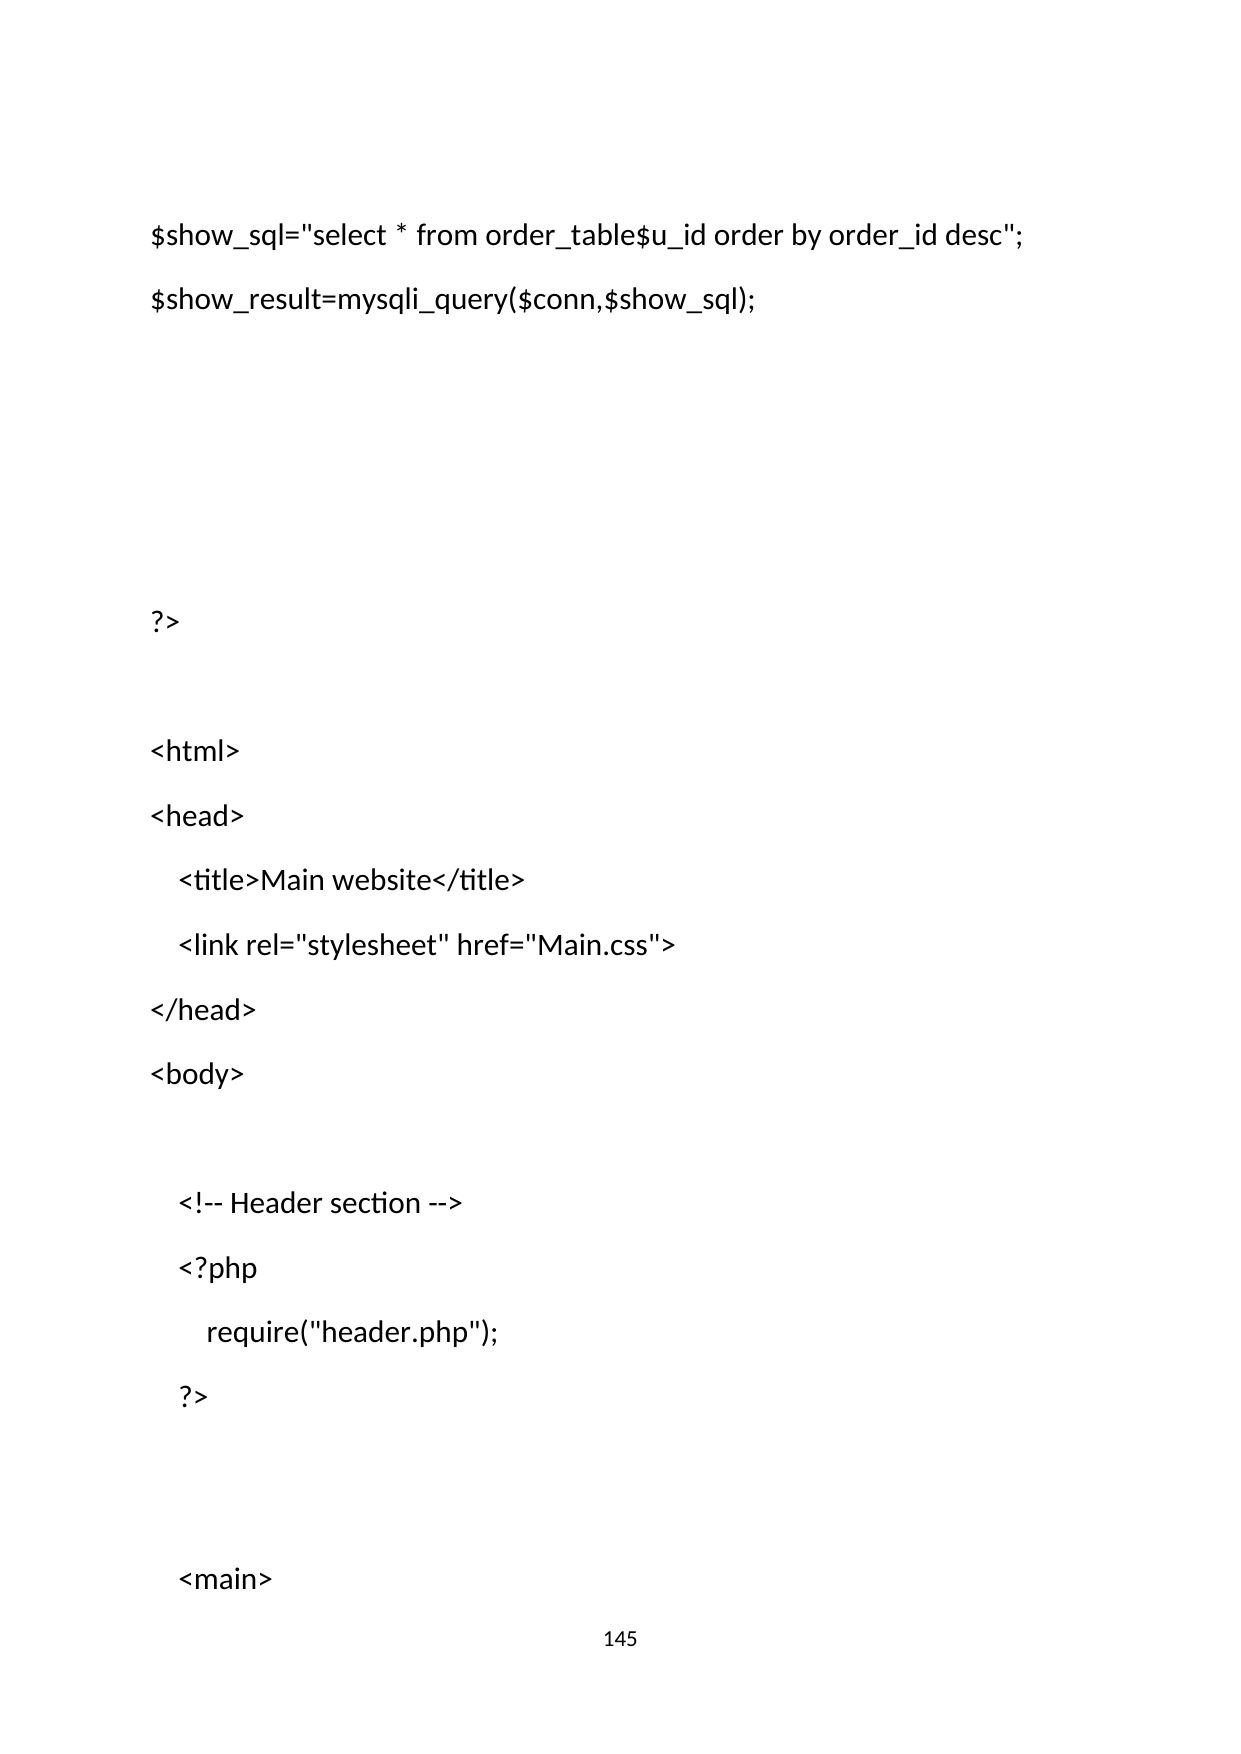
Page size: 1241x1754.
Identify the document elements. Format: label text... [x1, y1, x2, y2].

text <html> [150, 731, 1090, 769]
text require("header.php"); [150, 1312, 1090, 1351]
text <?php [150, 1248, 1090, 1286]
text <link rel="stylesheet" href="Main.css"> [150, 925, 1090, 963]
text $show_result=mysqli_query($conn,$show_sql); [150, 279, 1090, 317]
text <body> [150, 1054, 1090, 1092]
text <title>Main website</title> [150, 860, 1090, 898]
text ?> [150, 1377, 1090, 1415]
text </head> [150, 989, 1090, 1028]
text <head> [150, 796, 1090, 834]
text $show_sql="select * from order_table$u_id order by order_id desc"; [150, 214, 1090, 253]
text ?> [150, 602, 1090, 640]
text <main> [150, 1559, 1090, 1597]
text <!-- Header section --> [150, 1183, 1090, 1221]
